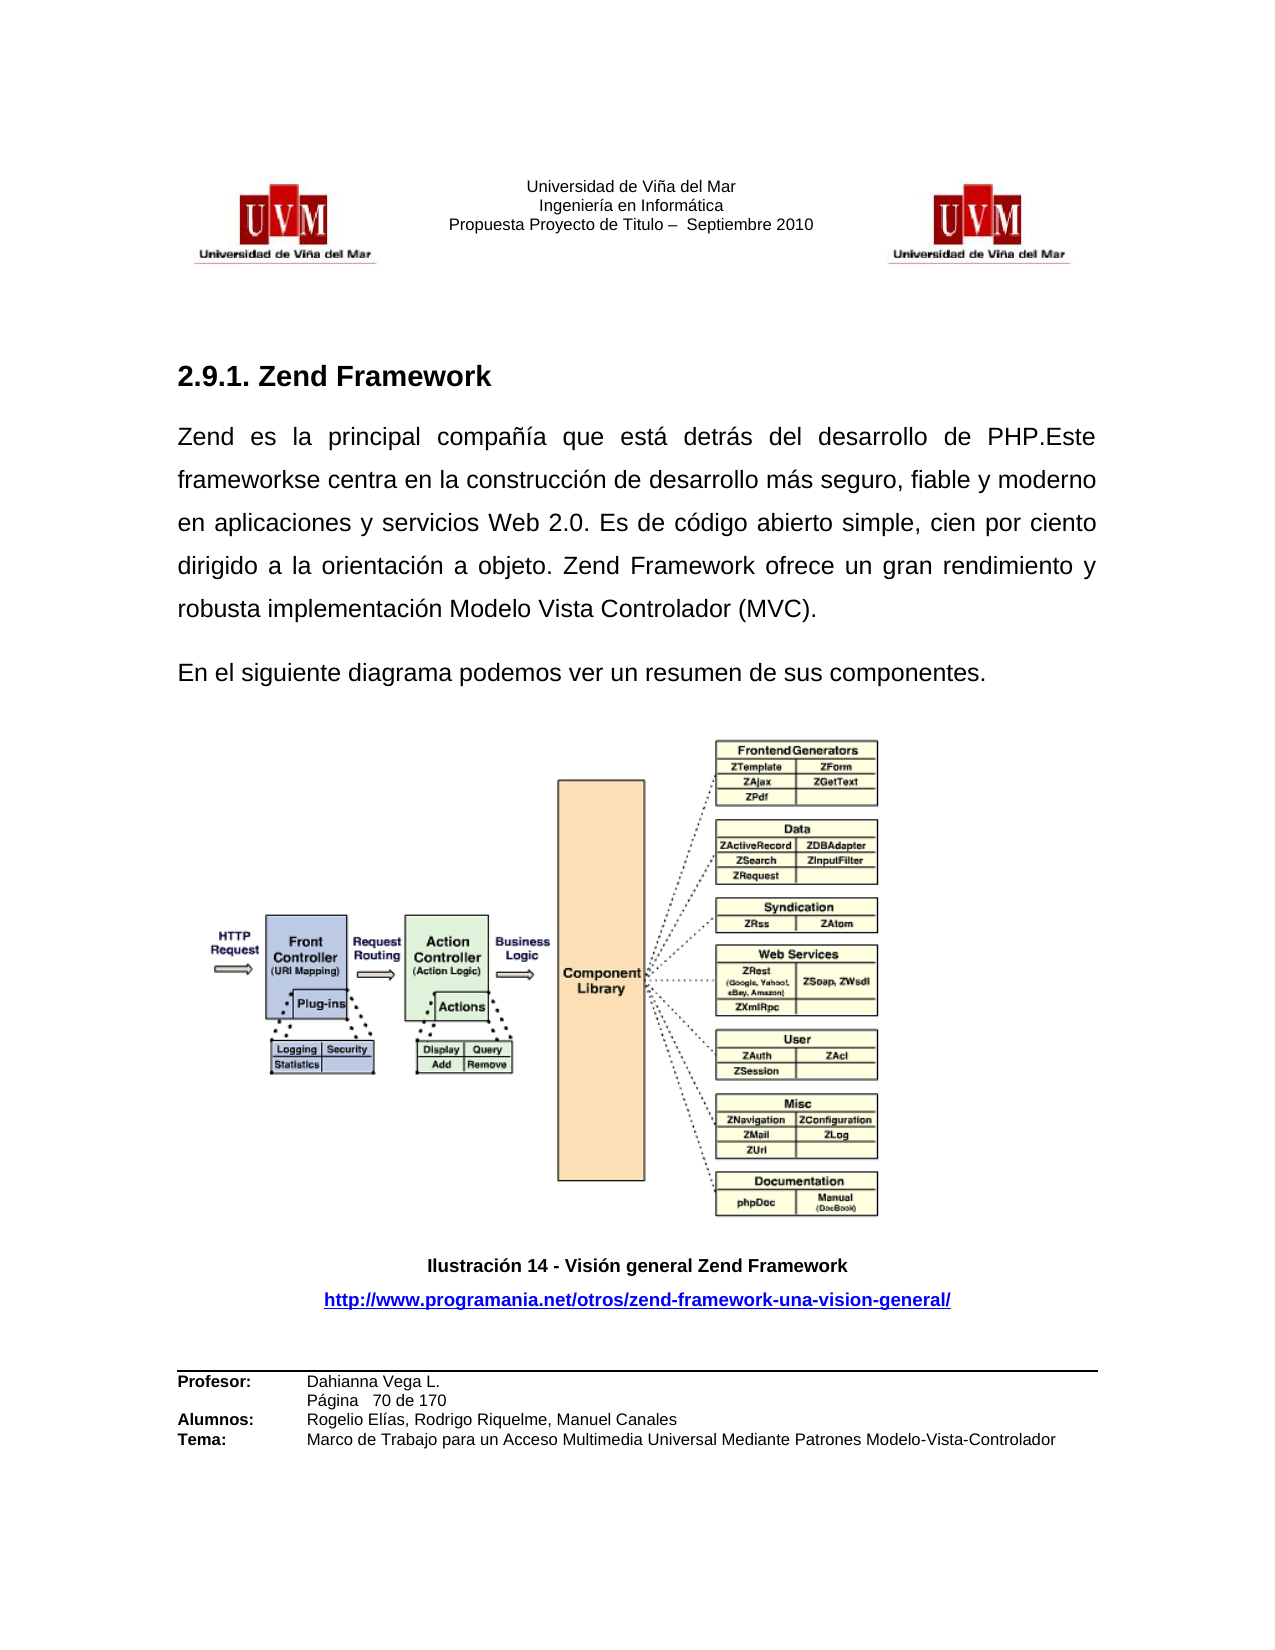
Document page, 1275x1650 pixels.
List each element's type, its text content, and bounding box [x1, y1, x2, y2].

text Ilustración 14 - Visión general Zend Framework [177, 1255, 1098, 1276]
picture [177, 730, 923, 1226]
text En el siguiente diagrama podemos ver un resumen de sus componentes. [177, 658, 1098, 687]
text Zend es la principal compañía que está detrás del desarrollo de PHP.Este frameworkse centra en la construcción de desarrollo más seguro, fiable y moderno en aplicaciones y servicios Web 2.0. Es de código abierto simple, cien por ciento dirigido a la orientación a objeto. Zend Framework ofrece un gran rendimiento y robusta implementación Modelo Vista Controlador (MVC). [177, 422, 1098, 623]
text http://www.programania.net/otros/zend-framework-una-vision-general/ [177, 1289, 1098, 1311]
picture [177, 176, 390, 267]
picture [871, 176, 1084, 267]
subtitle 2.9.1. Zend Framework [177, 359, 1098, 392]
